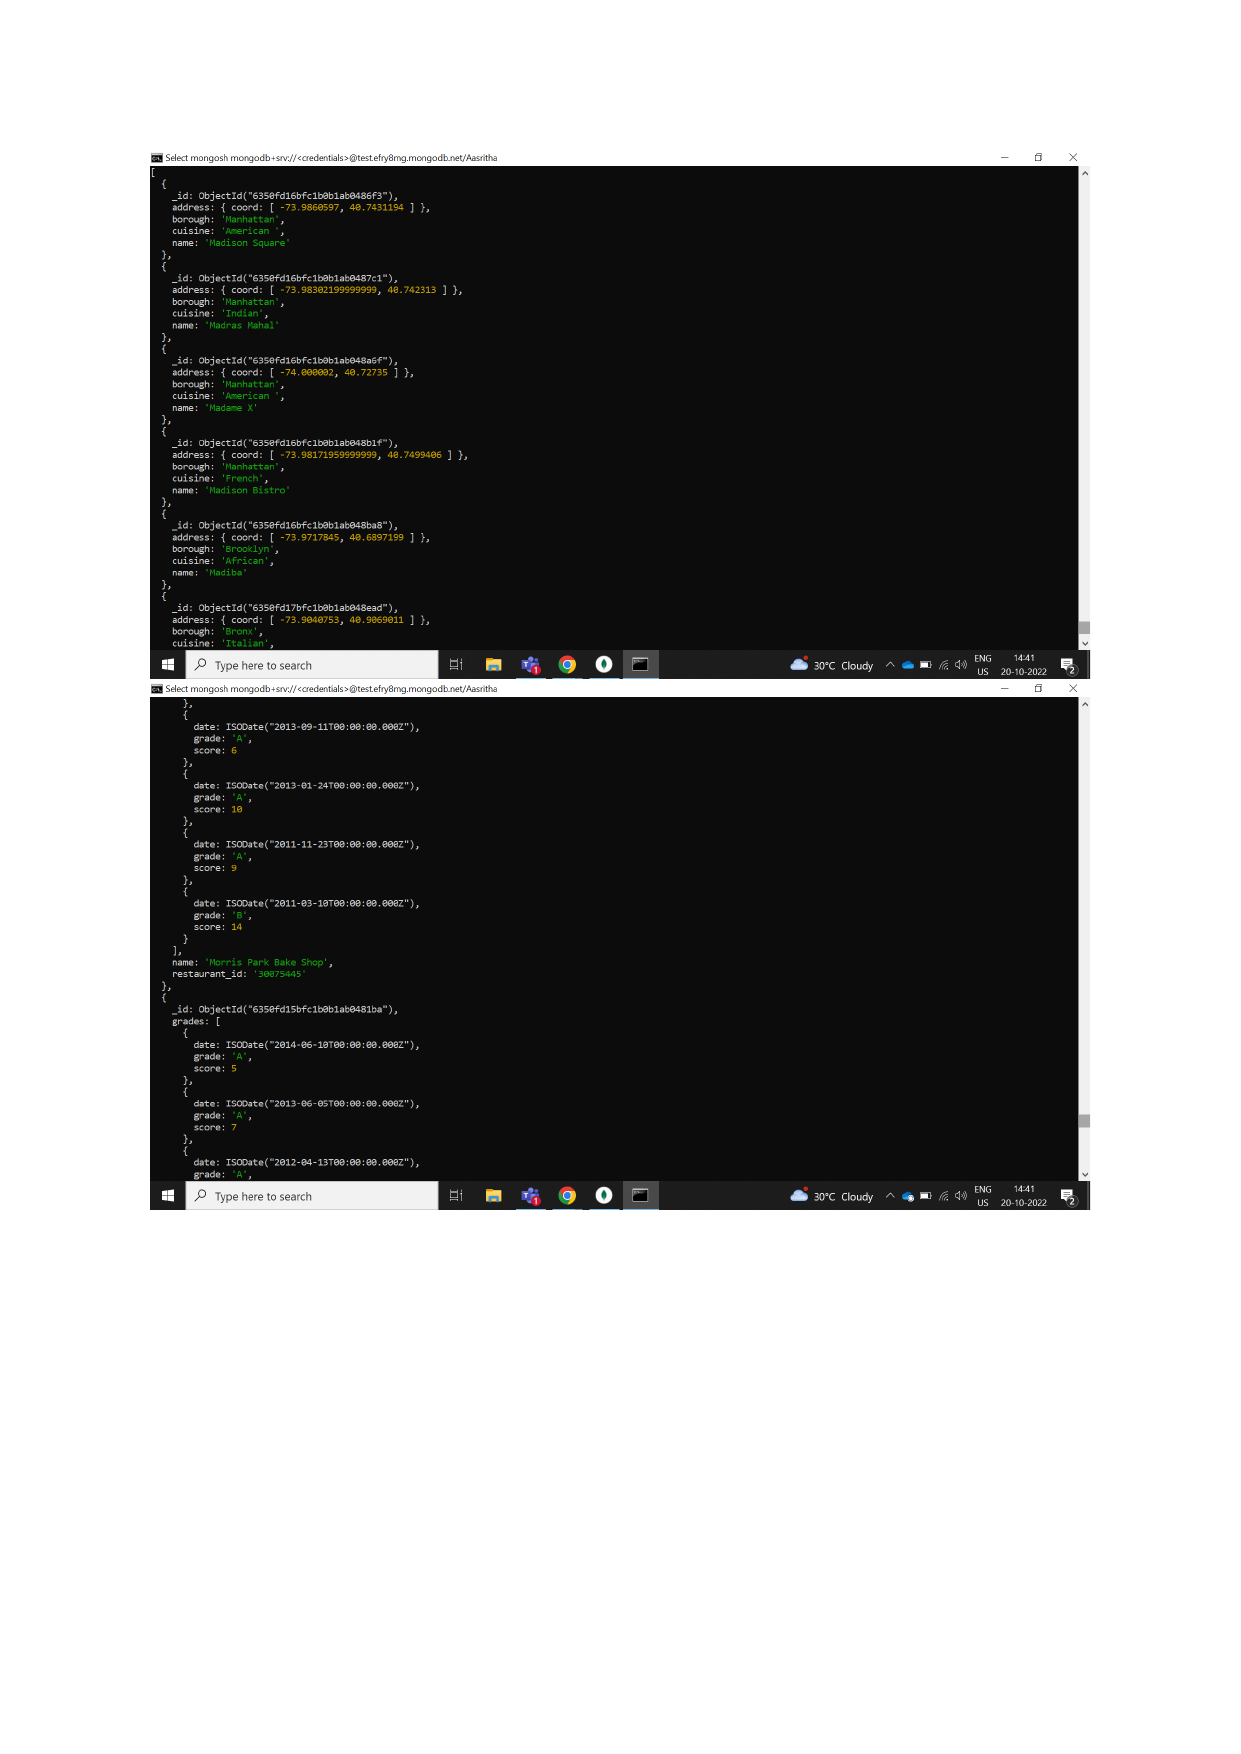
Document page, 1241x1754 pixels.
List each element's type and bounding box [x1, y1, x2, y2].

picture [150, 681, 1091, 1210]
picture [150, 150, 1091, 679]
